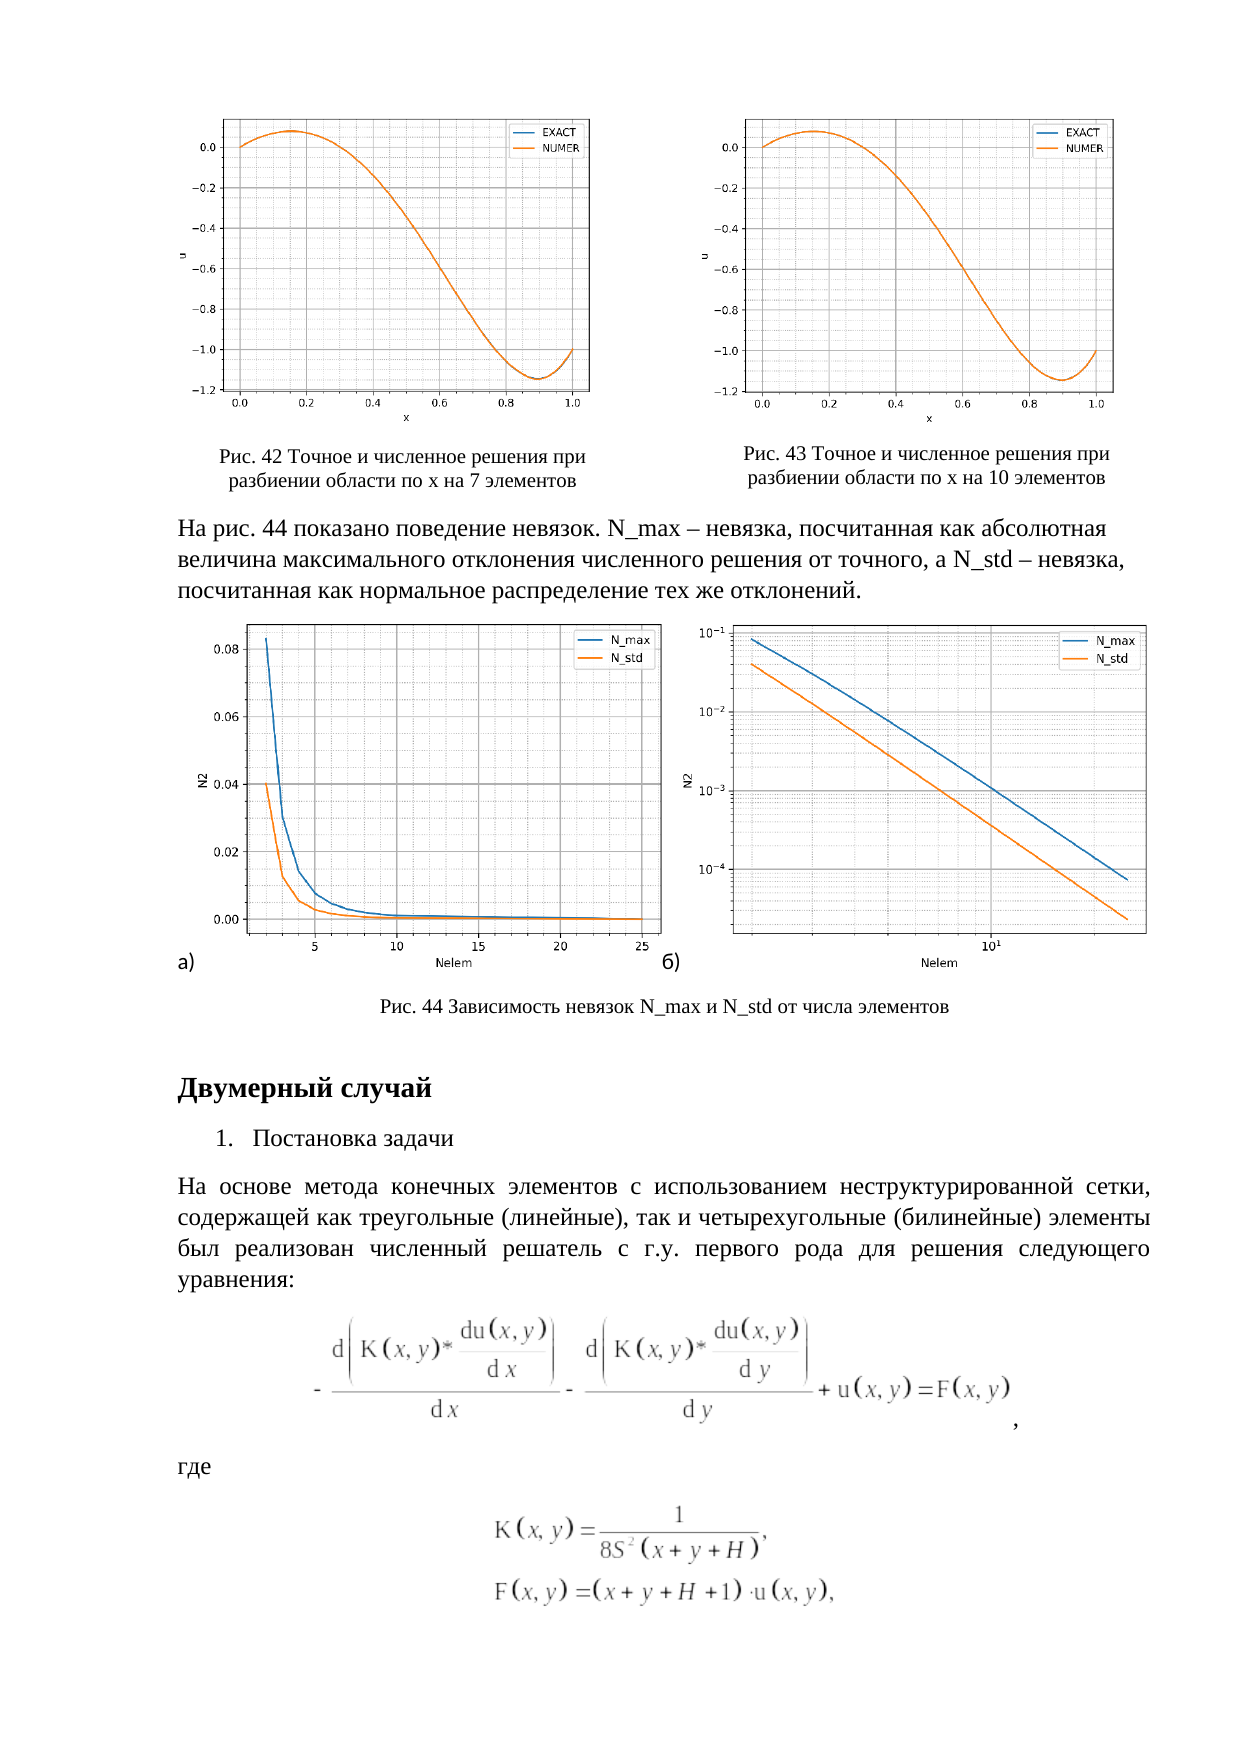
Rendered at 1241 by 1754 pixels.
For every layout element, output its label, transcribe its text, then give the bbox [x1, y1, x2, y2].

text Рис. 42 Точное и численное решения при разбиении области по x на 7 элементов [177, 444, 627, 492]
text , [177, 1312, 1152, 1432]
text Рис. 43 Точное и численное решения при разбиении области по x на 10 элементов [701, 441, 1152, 489]
list Постановка задачи [215, 1123, 1152, 1152]
text где [177, 1451, 1152, 1480]
text На рис. 44 показано поведение невязок. N_max – невязка, посчитанная как абсолютная величина максимального отклонения численного решения от точного, а N_std – невязка, посчитанная как нормальное распределение тех же отклонений. [177, 513, 1152, 604]
text Рис. 44 Зависимость невязок N_max и N_std от числа элементов [177, 994, 1152, 1018]
text На основе метода конечных элементов с использованием неструктурированной сетки, содержащей как треугольные (линейные), так и четырехугольные (билинейные) элементы был реализован численный решатель с г.у. первого рода для решения следующего уравнения: [177, 1171, 1152, 1293]
picture [177, 118, 591, 426]
text Двумерный случай [177, 1071, 1152, 1104]
picture [701, 118, 1115, 422]
picture [680, 624, 1148, 969]
picture [195, 623, 662, 969]
